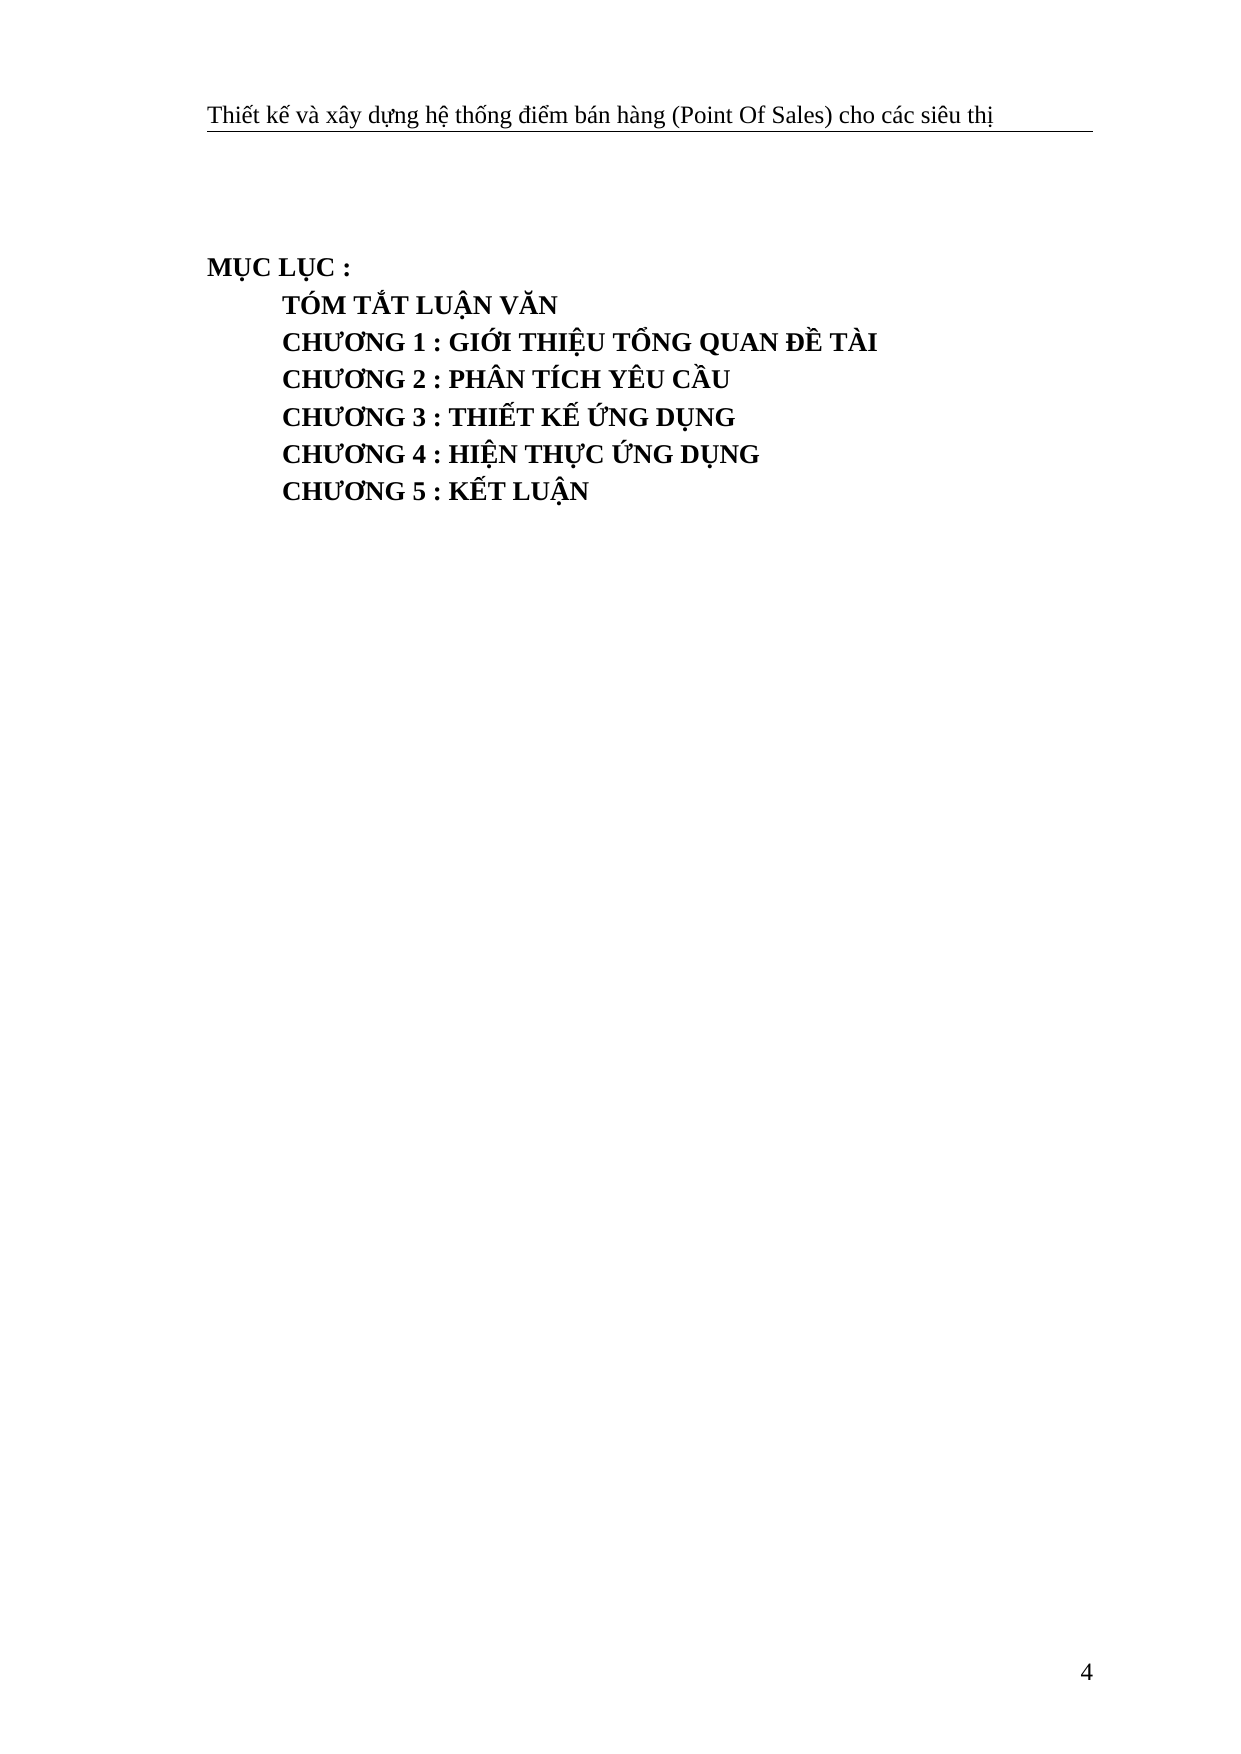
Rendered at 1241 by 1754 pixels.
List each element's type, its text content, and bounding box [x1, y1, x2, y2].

text CHƯƠNG 3 : THIẾT KẾ ỨNG DỤNG [282, 401, 1093, 432]
text MỤC LỤC : [207, 252, 1093, 283]
text CHƯƠNG 5 : KẾT LUẬN [282, 475, 1093, 506]
text TÓM TẮT LUẬN VĂN [282, 289, 1093, 320]
text CHƯƠNG 4 : HIỆN THỰC ỨNG DỤNG [282, 438, 1093, 469]
text CHƯƠNG 2 : PHÂN TÍCH YÊU CẦU [282, 363, 1093, 394]
text CHƯƠNG 1 : GIỚI THIỆU TỔNG QUAN ĐỀ TÀI [282, 326, 1093, 357]
